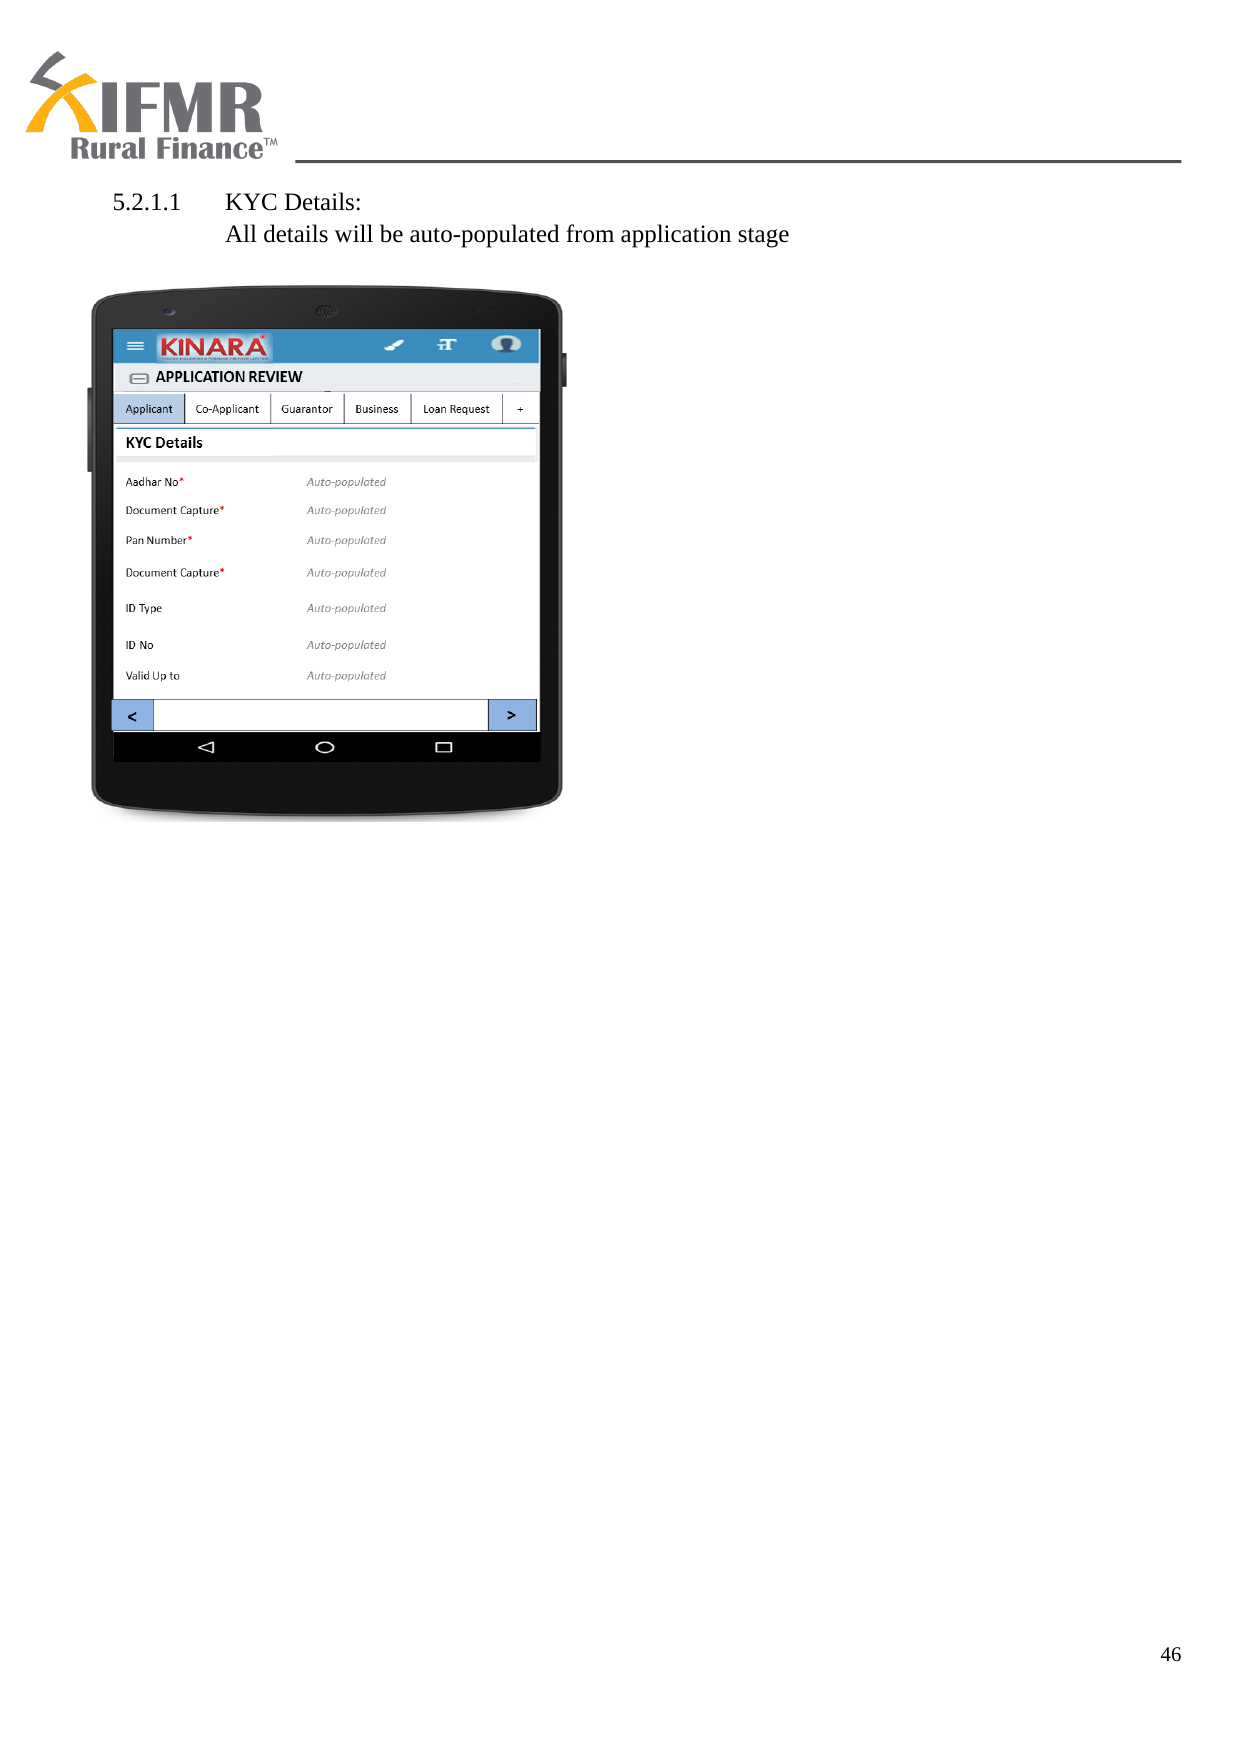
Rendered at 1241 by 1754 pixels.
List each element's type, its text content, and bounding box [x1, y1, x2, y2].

picture [18, 45, 284, 166]
list All details will be auto-populated from application stage [225, 219, 1181, 248]
picture [75, 273, 578, 822]
list KYC Details: [112, 187, 1181, 215]
